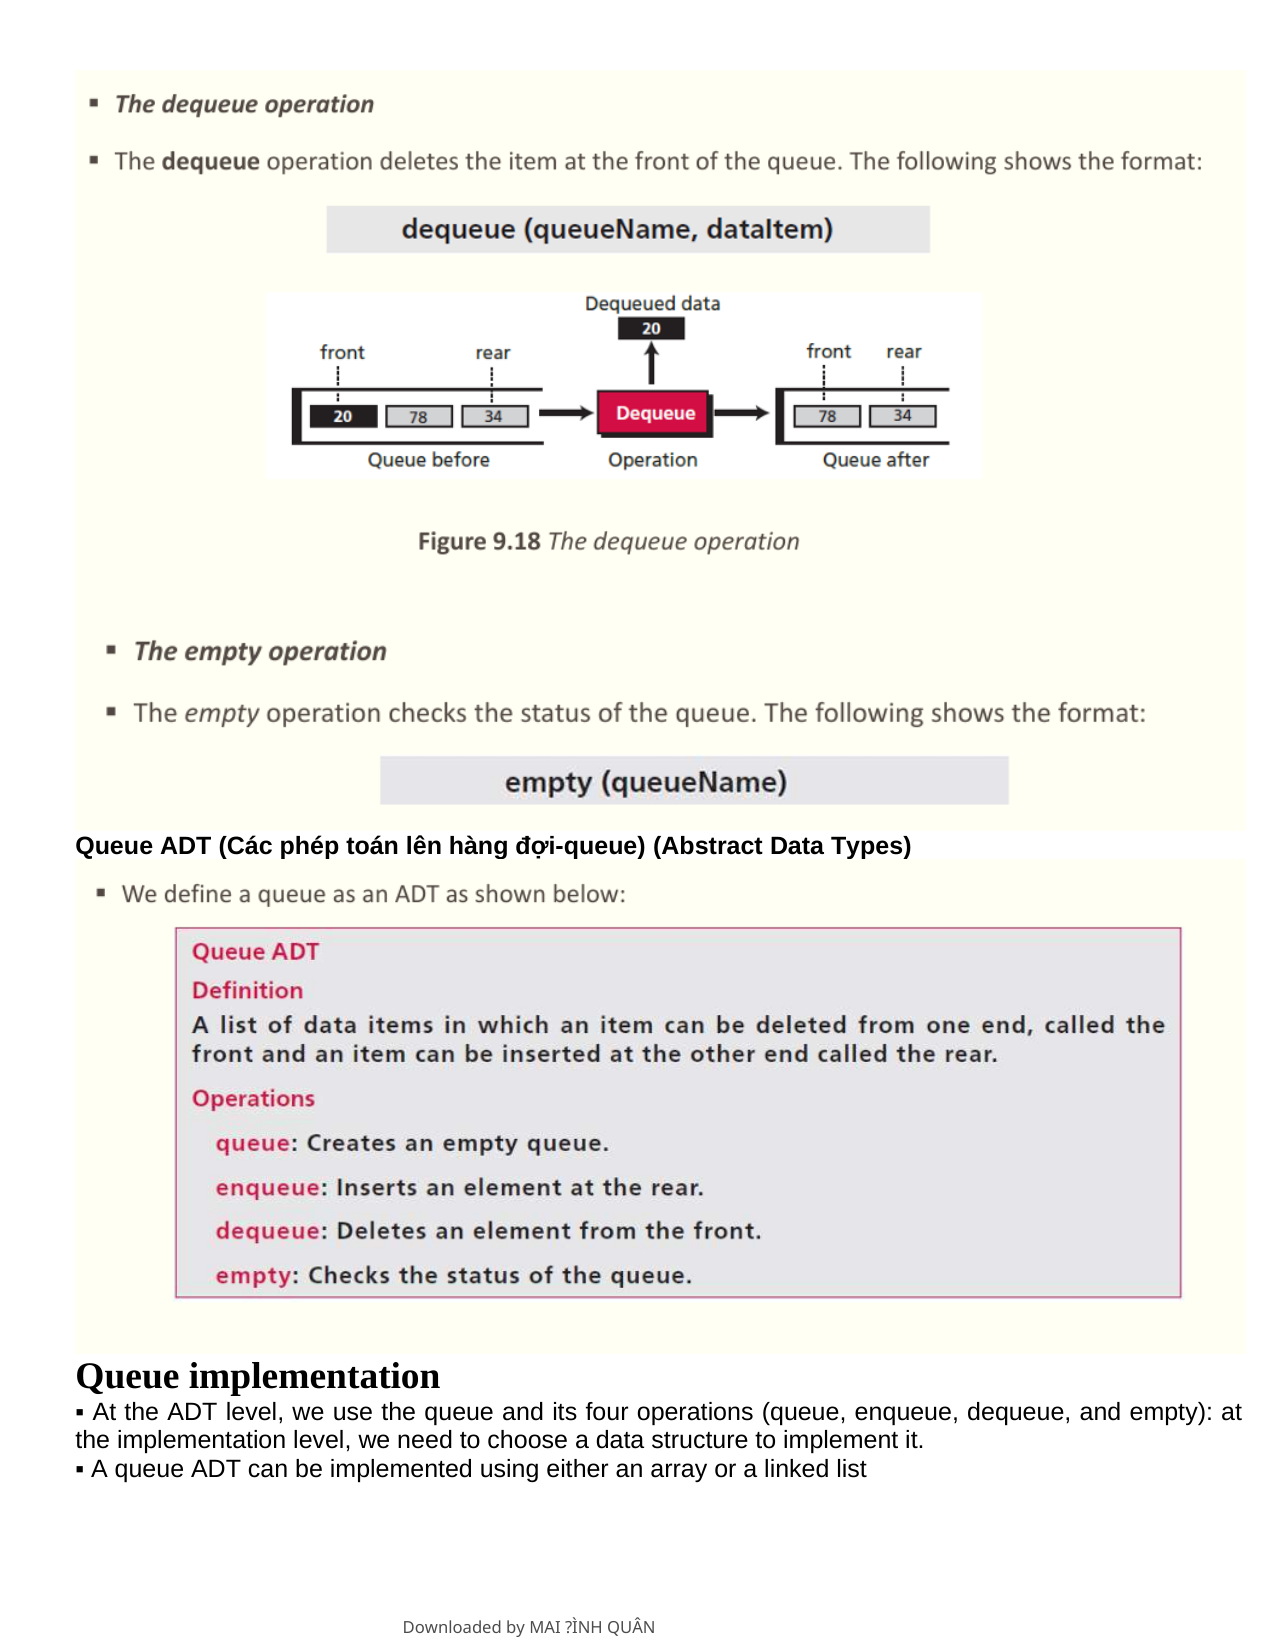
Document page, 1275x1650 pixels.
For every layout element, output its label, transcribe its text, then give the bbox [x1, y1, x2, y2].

list ▪ A queue ADT can be implemented using either an array or a linked list [75, 1454, 1246, 1483]
subtitle Queue implementation [75, 1354, 1246, 1397]
subtitle Queue ADT (Các phép toán lên hàng đợi-queue) (Abstract Data Types) [75, 831, 1246, 859]
picture [75, 859, 1247, 1354]
picture [75, 70, 1247, 831]
list ▪ At the ADT level, we use the queue and its four operations (queue, enqueue, dequeue, and empty): at the implementation level, we need to choose a data structure to implement it. [75, 1397, 1246, 1454]
